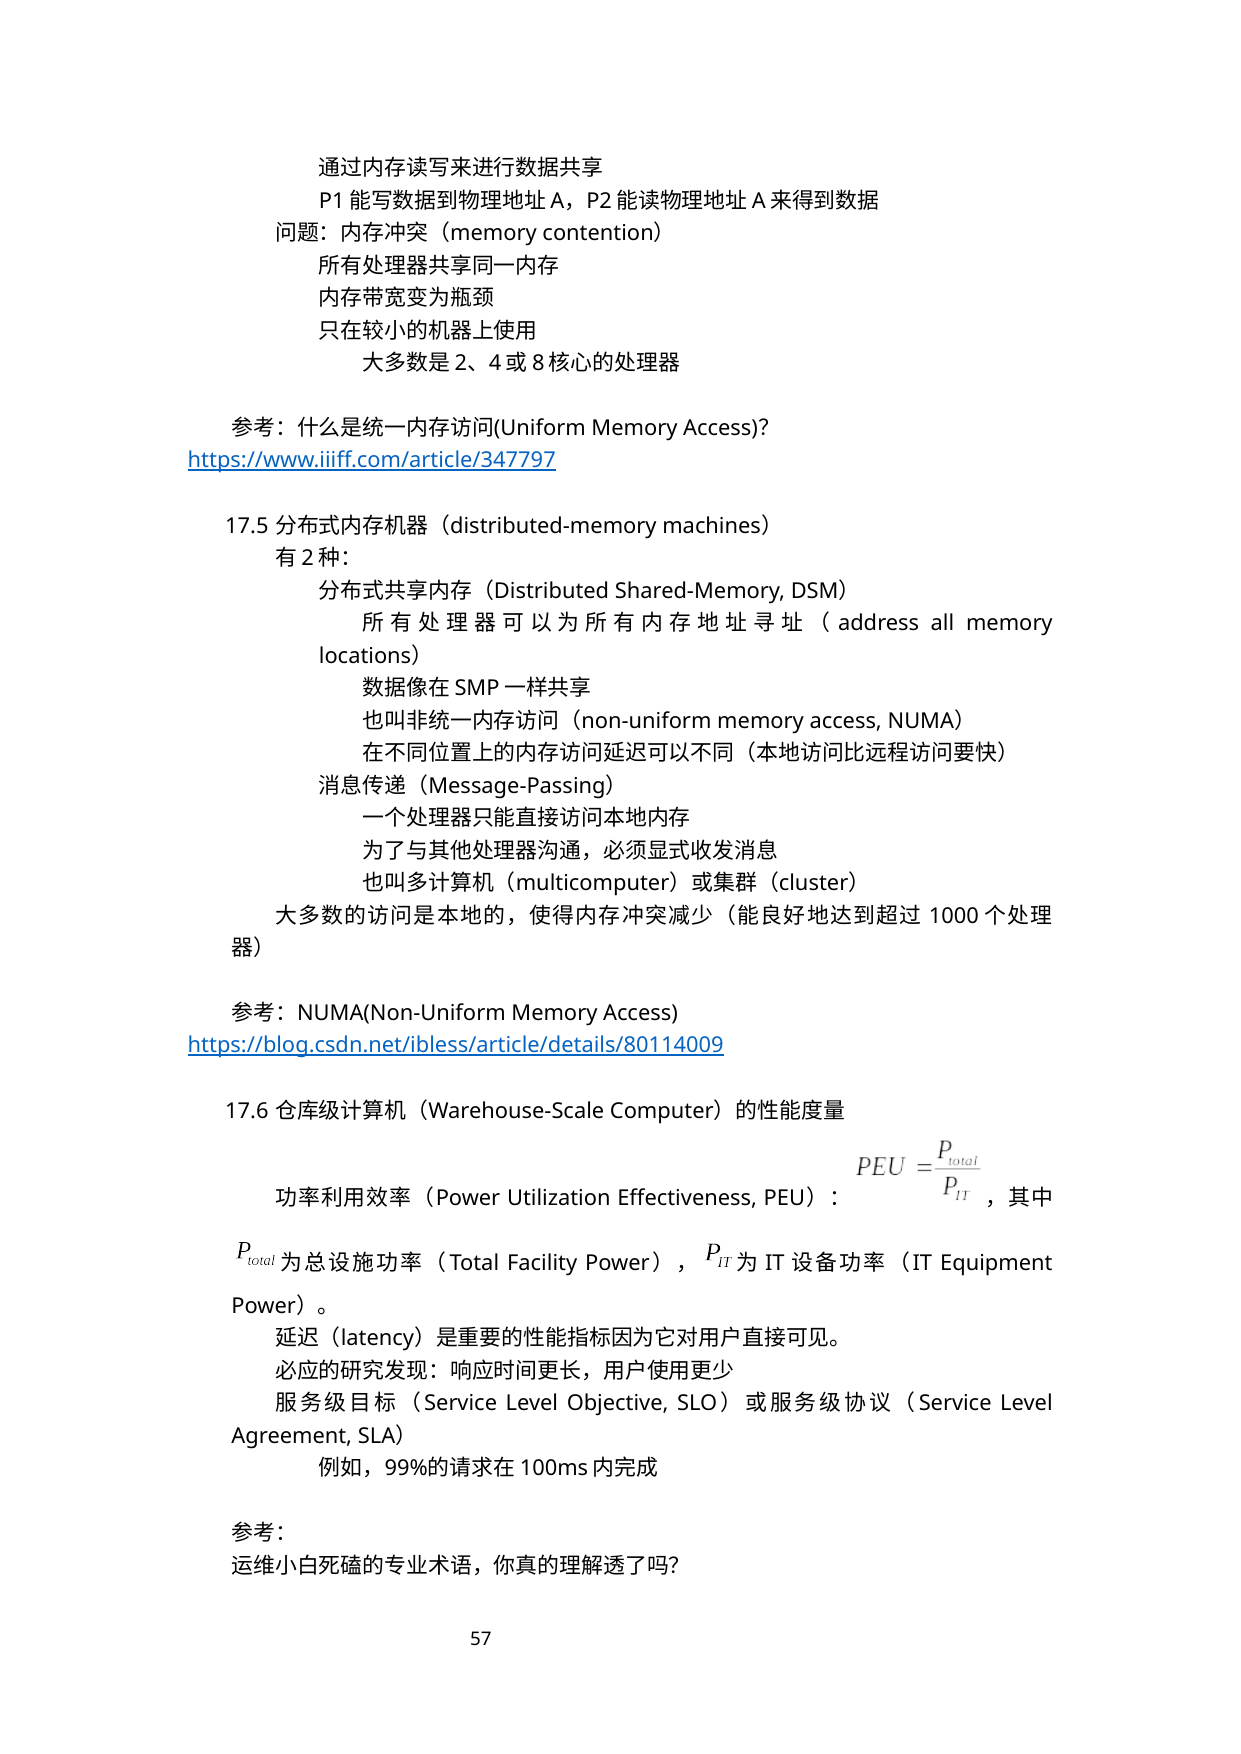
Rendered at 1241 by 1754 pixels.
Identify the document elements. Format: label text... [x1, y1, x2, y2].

text 必应的研究发现：响应时间更长，用户使用更少 [231, 1352, 1053, 1385]
list 仓库级计算机（Warehouse-Scale Computer）的性能度量 [225, 1092, 1053, 1125]
text 数据像在SMP一样共享 [319, 670, 1053, 702]
text 也叫非统一内存访问（non-uniform memory access, NUMA） [319, 702, 1053, 735]
text 大多数的访问是本地的，使得内存冲突减少（能良好地达到超过1000个处理器） [231, 897, 1053, 962]
text 功率利用效率（Power Utilization Effectiveness, PEU）：，其中为总设施功率（Total Facility Power），为IT设备功率（IT Equipment Power）。 [231, 1125, 1053, 1320]
text 大多数是2、4或8核心的处理器 [319, 345, 1053, 377]
text 消息传递（Message-Passing） [275, 767, 1053, 800]
text 所有处理器共享同一内存 [275, 247, 1053, 280]
text 参考： [187, 1515, 1053, 1547]
text 一个处理器只能直接访问本地内存 [319, 800, 1053, 832]
text 通过内存读写来进行数据共享 [275, 150, 1053, 182]
text 所有处理器可以为所有内存地址寻址（address all memory locations） [319, 605, 1053, 670]
text 在不同位置上的内存访问延迟可以不同（本地访问比远程访问要快） [319, 735, 1053, 767]
text 延迟（latency）是重要的性能指标因为它对用户直接可见。 [231, 1320, 1053, 1352]
text 为了与其他处理器沟通，必须显式收发消息 [319, 832, 1053, 865]
text 问题：内存冲突（memory contention） [231, 215, 1053, 247]
list 分布式内存机器（distributed-memory machines） [225, 507, 1053, 540]
text 有2种： [231, 540, 1053, 572]
text 分布式共享内存（Distributed Shared-Memory, DSM） [275, 572, 1053, 605]
text 内存带宽变为瓶颈 [275, 280, 1053, 312]
text 只在较小的机器上使用 [275, 312, 1053, 345]
text 也叫多计算机（multicomputer）或集群（cluster） [319, 865, 1053, 897]
text 参考：什么是统一内存访问(Uniform Memory Access)？ https://www.iiiff.com/article/347797 [187, 410, 1053, 475]
text 参考：NUMA(Non-Uniform Memory Access) https://blog.csdn.net/ibless/article/details/80114009 [187, 995, 1053, 1060]
text 服务级目标（Service Level Objective, SLO）或服务级协议（Service Level Agreement, SLA） [231, 1385, 1053, 1450]
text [187, 1547, 1053, 1580]
text 例如，99%的请求在100ms内完成 [275, 1450, 1053, 1482]
text P1能写数据到物理地址A，P2能读物理地址A来得到数据 [275, 182, 1053, 215]
